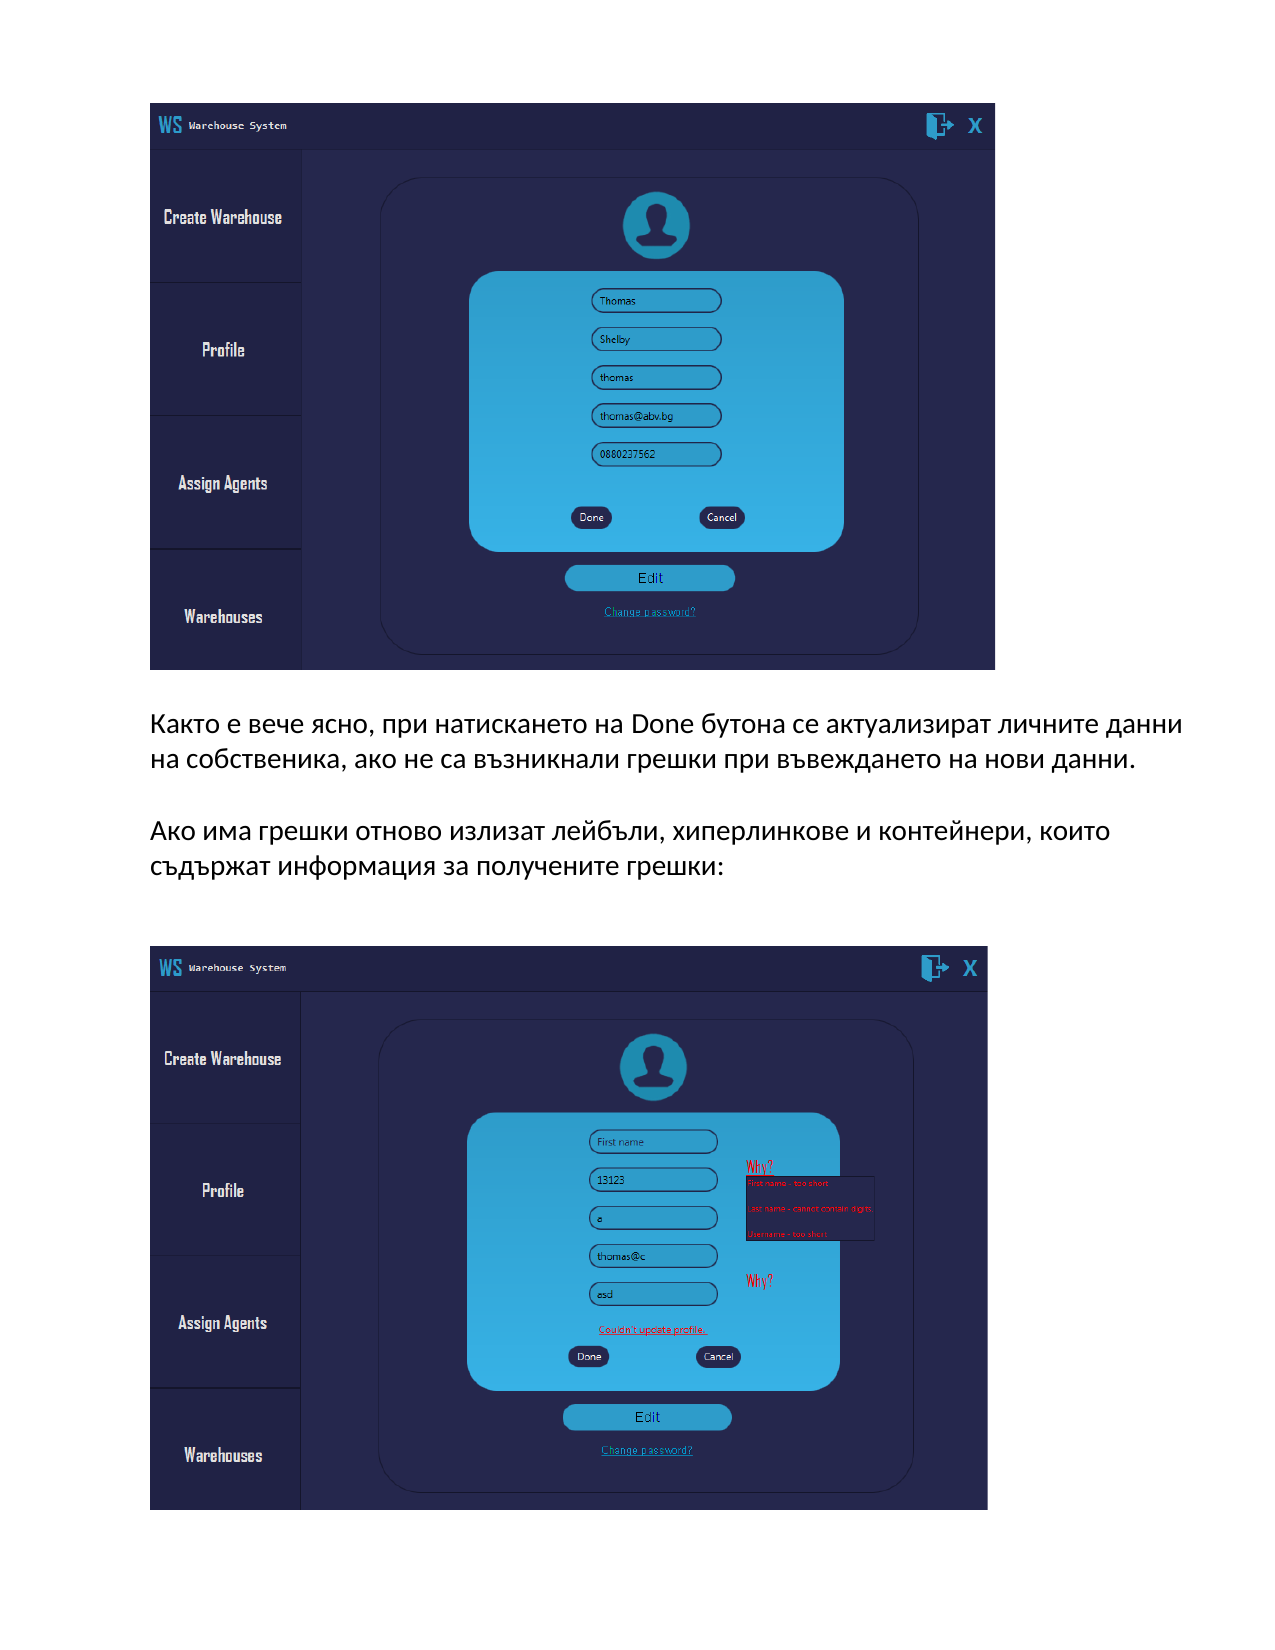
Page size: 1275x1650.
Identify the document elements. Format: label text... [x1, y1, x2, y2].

text Ако има грешки отново излизат лейбъли, хиперлинкове и контейнери, които съдържат информация за получените грешки: [150, 812, 1200, 883]
picture [150, 946, 988, 1510]
text Както е вече ясно, при натискането на Done бутона се актуализират личните данни на собственика, ако не са възникнали грешки при въвеждането на нови данни. [150, 705, 1200, 776]
picture [150, 103, 996, 670]
